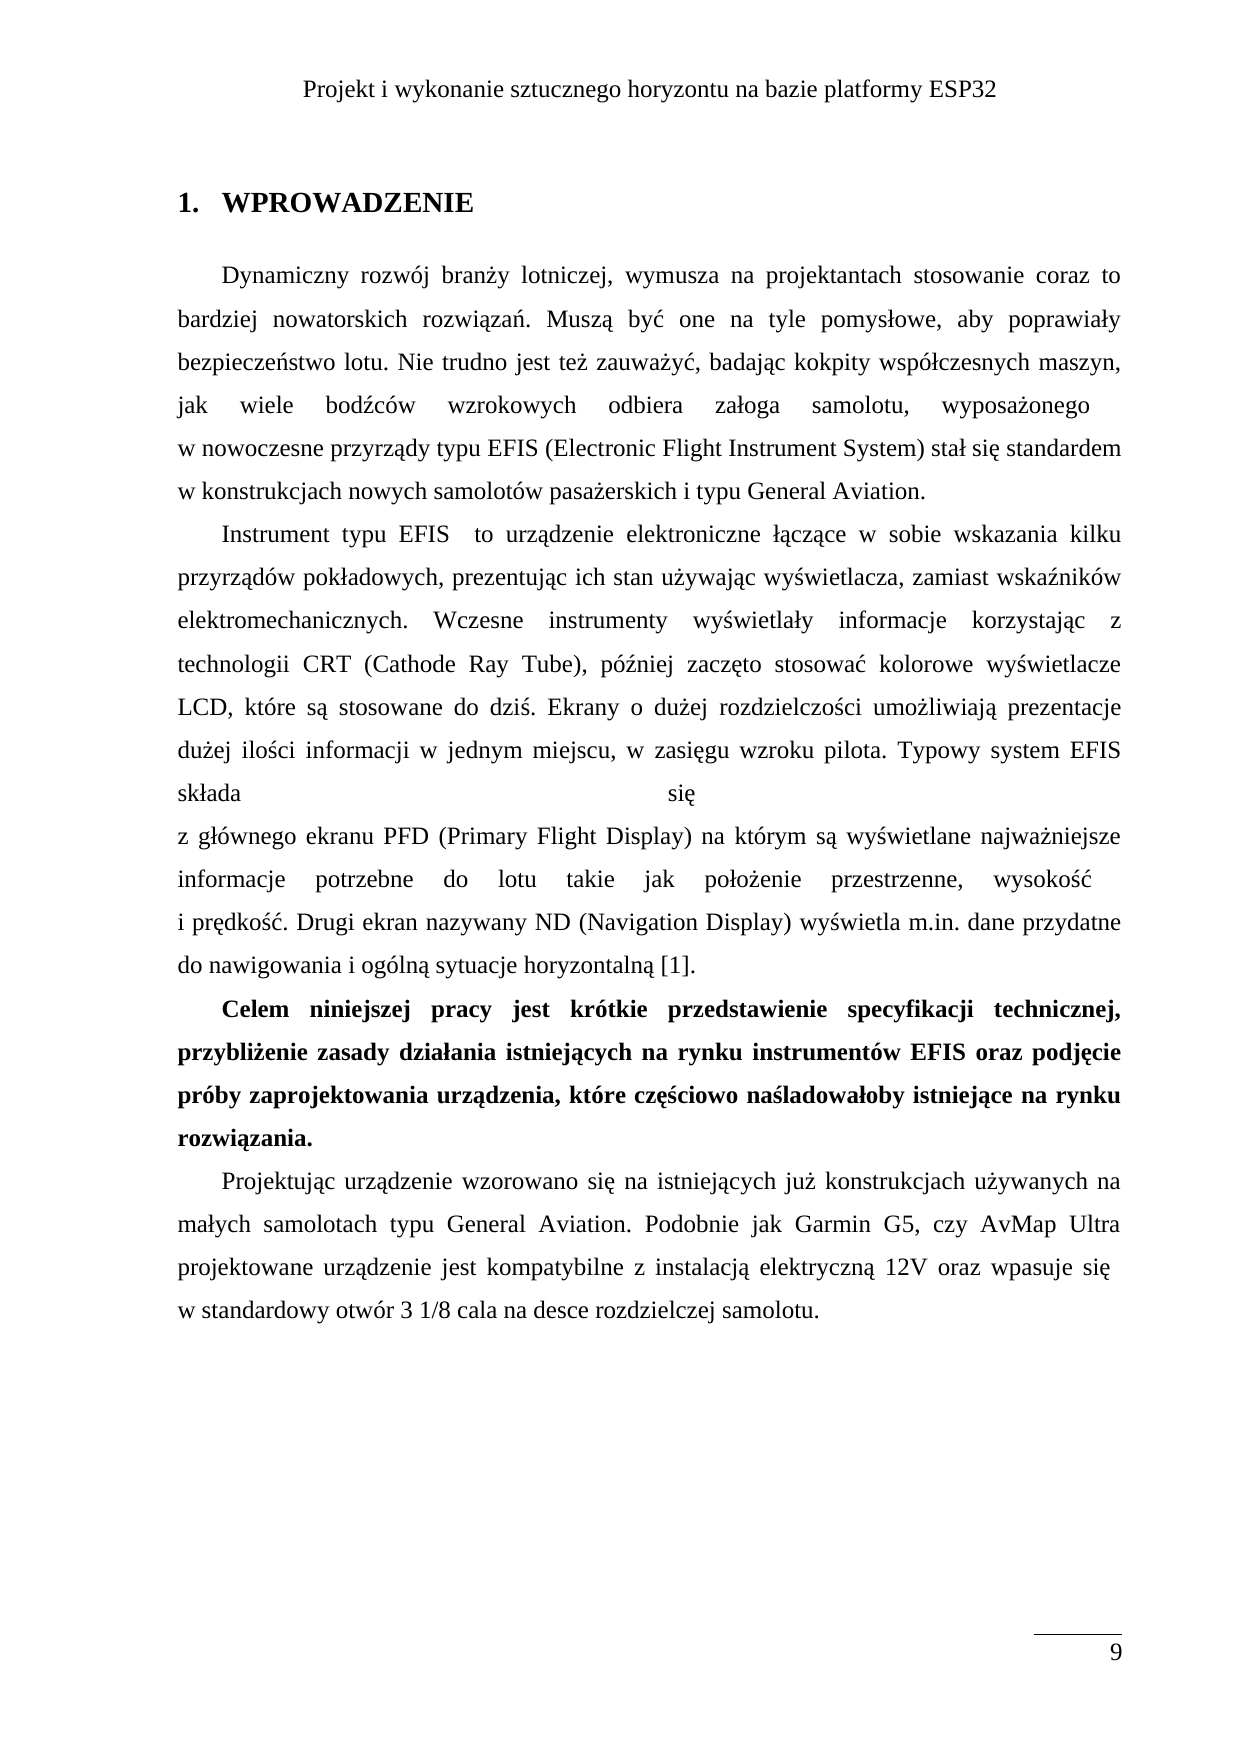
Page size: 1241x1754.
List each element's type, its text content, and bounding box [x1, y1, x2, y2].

text Projektując urządzenie wzorowano się na istniejących już konstrukcjach używanych na małych samolotach typu General Aviation. Podobnie jak Garmin G5, czy AvMap Ultra projektowane urządzenie jest kompatybilne z instalacją elektryczną 12V oraz wpasuje się w standardowy otwór 3 1/8 cala na desce rozdzielczej samolotu. [177, 1166, 1122, 1324]
text Instrument typu EFIS to urządzenie elektroniczne łączące w sobie wskazania kilku przyrządów pokładowych, prezentując ich stan używając wyświetlacza, zamiast wskaźników elektromechanicznych. Wczesne instrumenty wyświetlały informacje korzystając z technologii CRT (Cathode Ray Tube), później zaczęto stosować kolorowe wyświetlacze LCD, które są stosowane do dziś. Ekrany o dużej rozdzielczości umożliwiają prezentacje dużej ilości informacji w jednym miejscu, w zasięgu wzroku pilota. Typowy system EFIS składa się z głównego ekranu PFD (Primary Flight Display) na którym są wyświetlane najważniejsze informacje potrzebne do lotu takie jak położenie przestrzenne, wysokość i prędkość. Drugi ekran nazywany ND (Navigation Display) wyświetla m.in. dane przydatne do nawigowania i ogólną sytuacje horyzontalną [1]. [177, 519, 1122, 979]
text Celem niniejszej pracy jest krótkie przedstawienie specyfikacji technicznej, przybliżenie zasady działania istniejących na rynku instrumentów EFIS oraz podjęcie próby zaprojektowania urządzenia, które częściowo naśladowałoby istniejące na rynku rozwiązania. [177, 994, 1122, 1152]
subtitle WPROWADZENIE [177, 185, 1122, 219]
text Dynamiczny rozwój branży lotniczej, wymusza na projektantach stosowanie coraz to bardziej nowatorskich rozwiązań. Muszą być one na tyle pomysłowe, aby poprawiały bezpieczeństwo lotu. Nie trudno jest też zauważyć, badając kokpity współczesnych maszyn, jak wiele bodźców wzrokowych odbiera załoga samolotu, wyposażonego w nowoczesne przyrządy typu EFIS (Electronic Flight Instrument System) stał się standardem w konstrukcjach nowych samolotów pasażerskich i typu General Aviation. [177, 261, 1122, 505]
